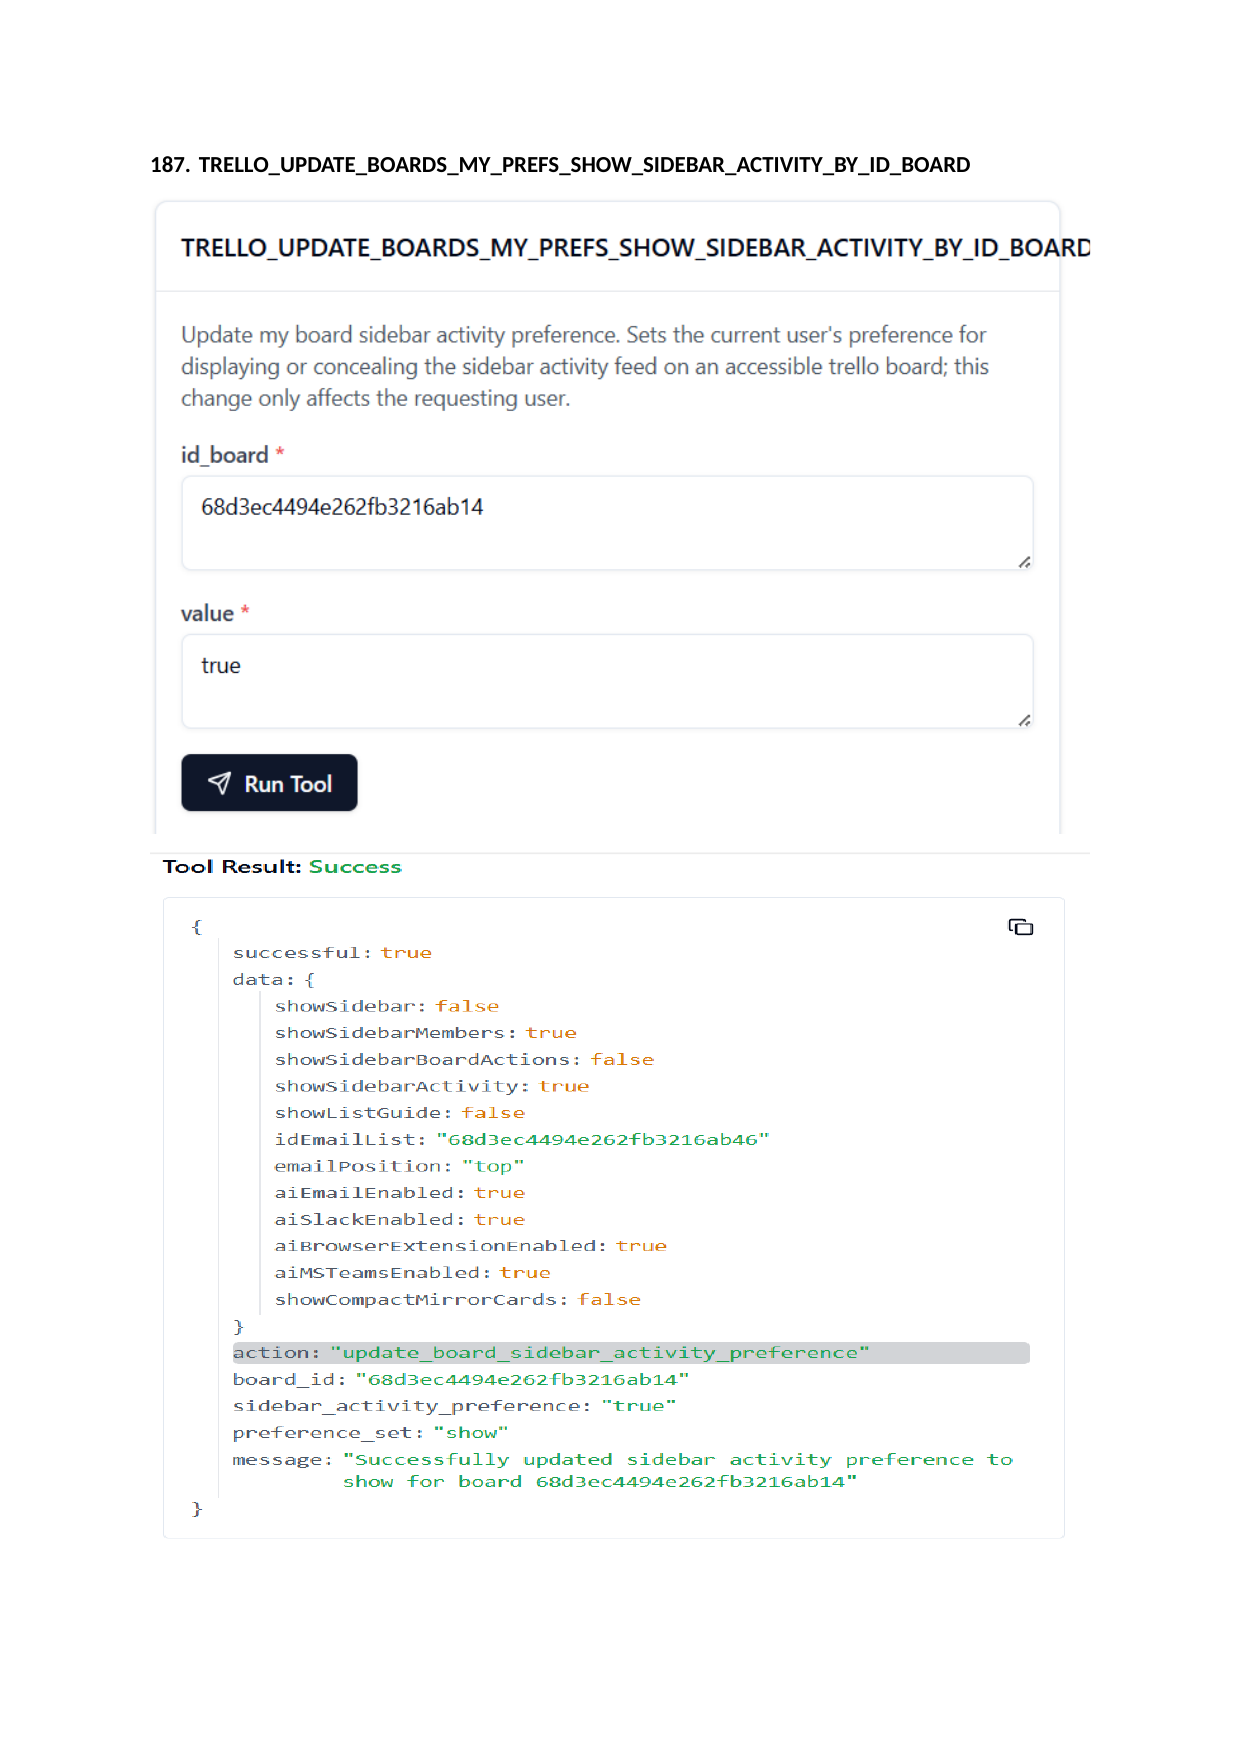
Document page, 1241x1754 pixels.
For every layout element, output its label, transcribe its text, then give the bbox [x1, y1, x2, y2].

picture [150, 852, 1090, 1546]
picture [150, 197, 1091, 834]
text 187. TRELLO_UPDATE_BOARDS_MY_PREFS_SHOW_SIDEBAR_ACTIVITY_BY_ID_BOARD [150, 150, 1090, 178]
